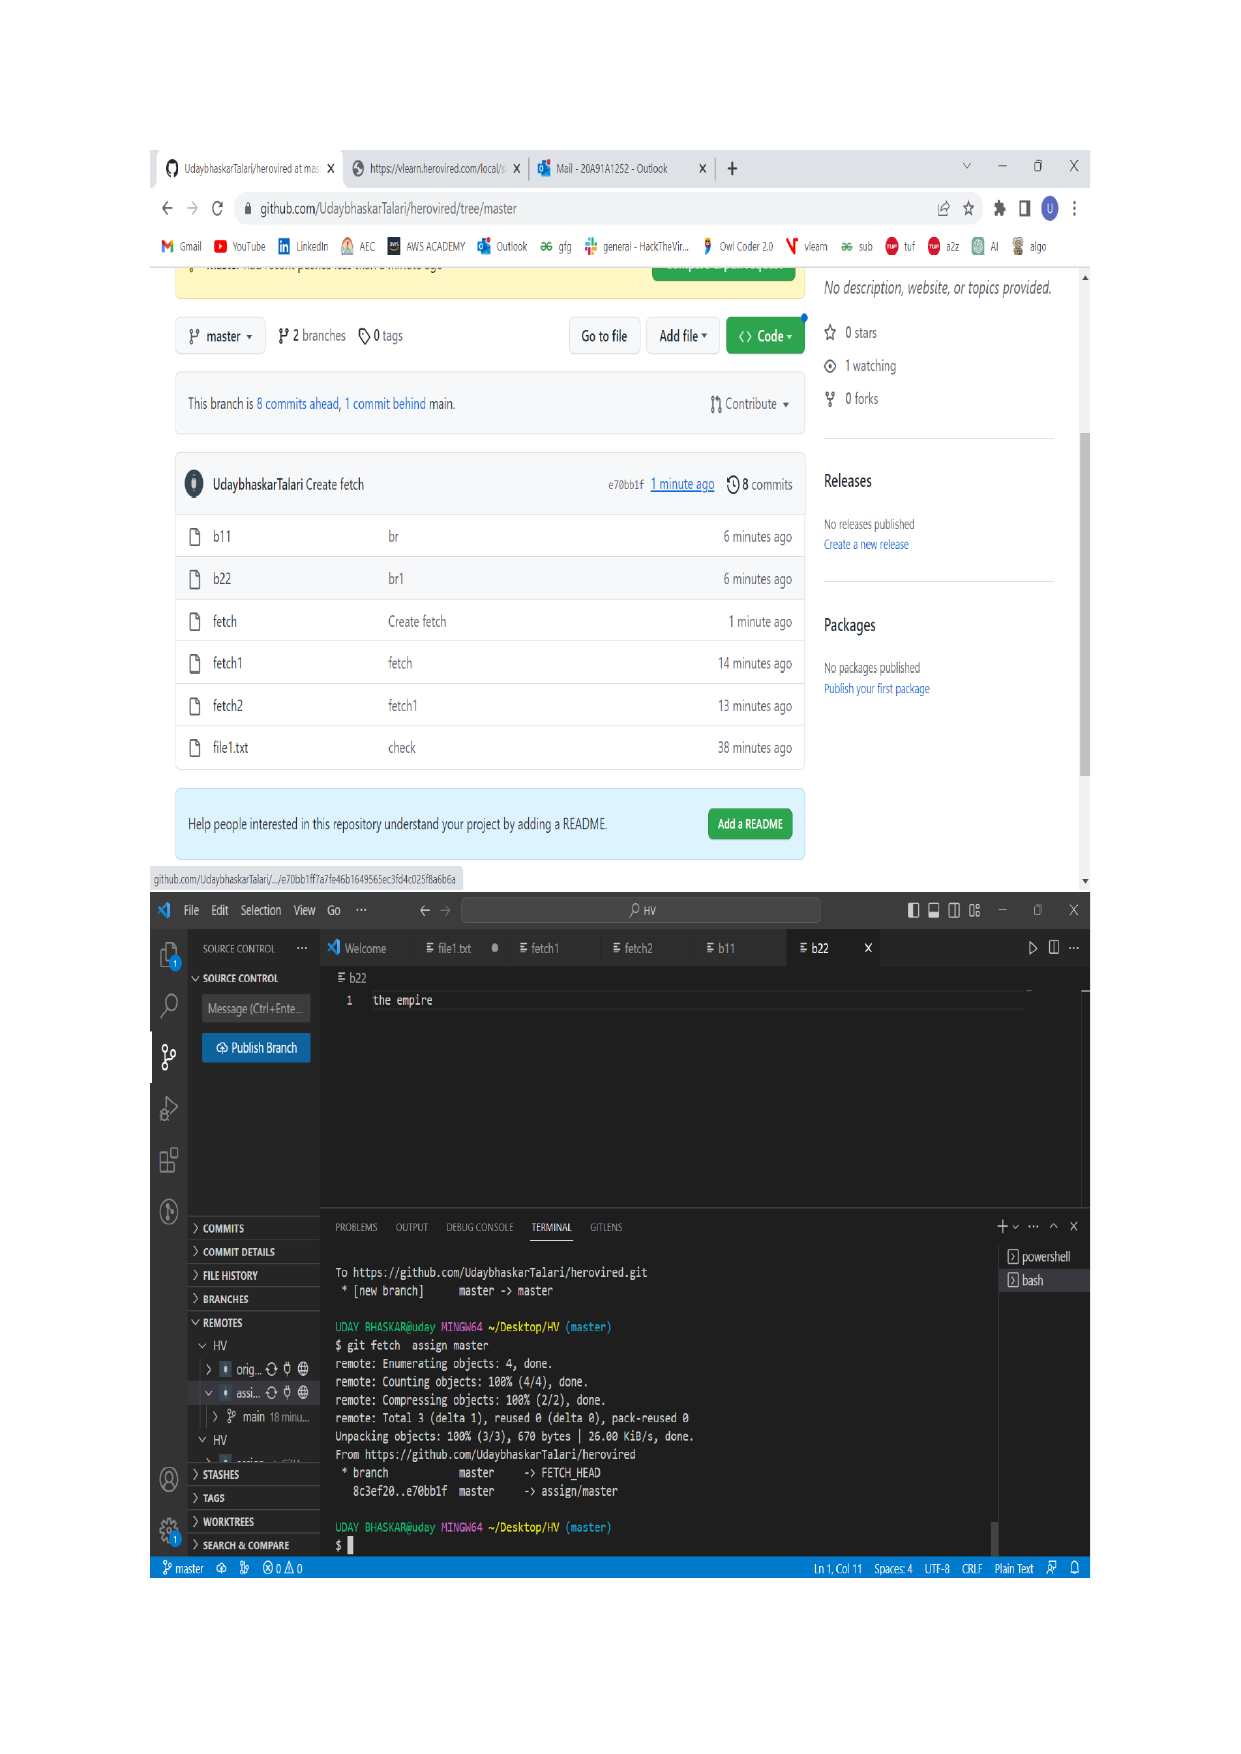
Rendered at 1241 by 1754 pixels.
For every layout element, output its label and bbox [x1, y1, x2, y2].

picture [150, 150, 1091, 890]
picture [150, 892, 1091, 1578]
